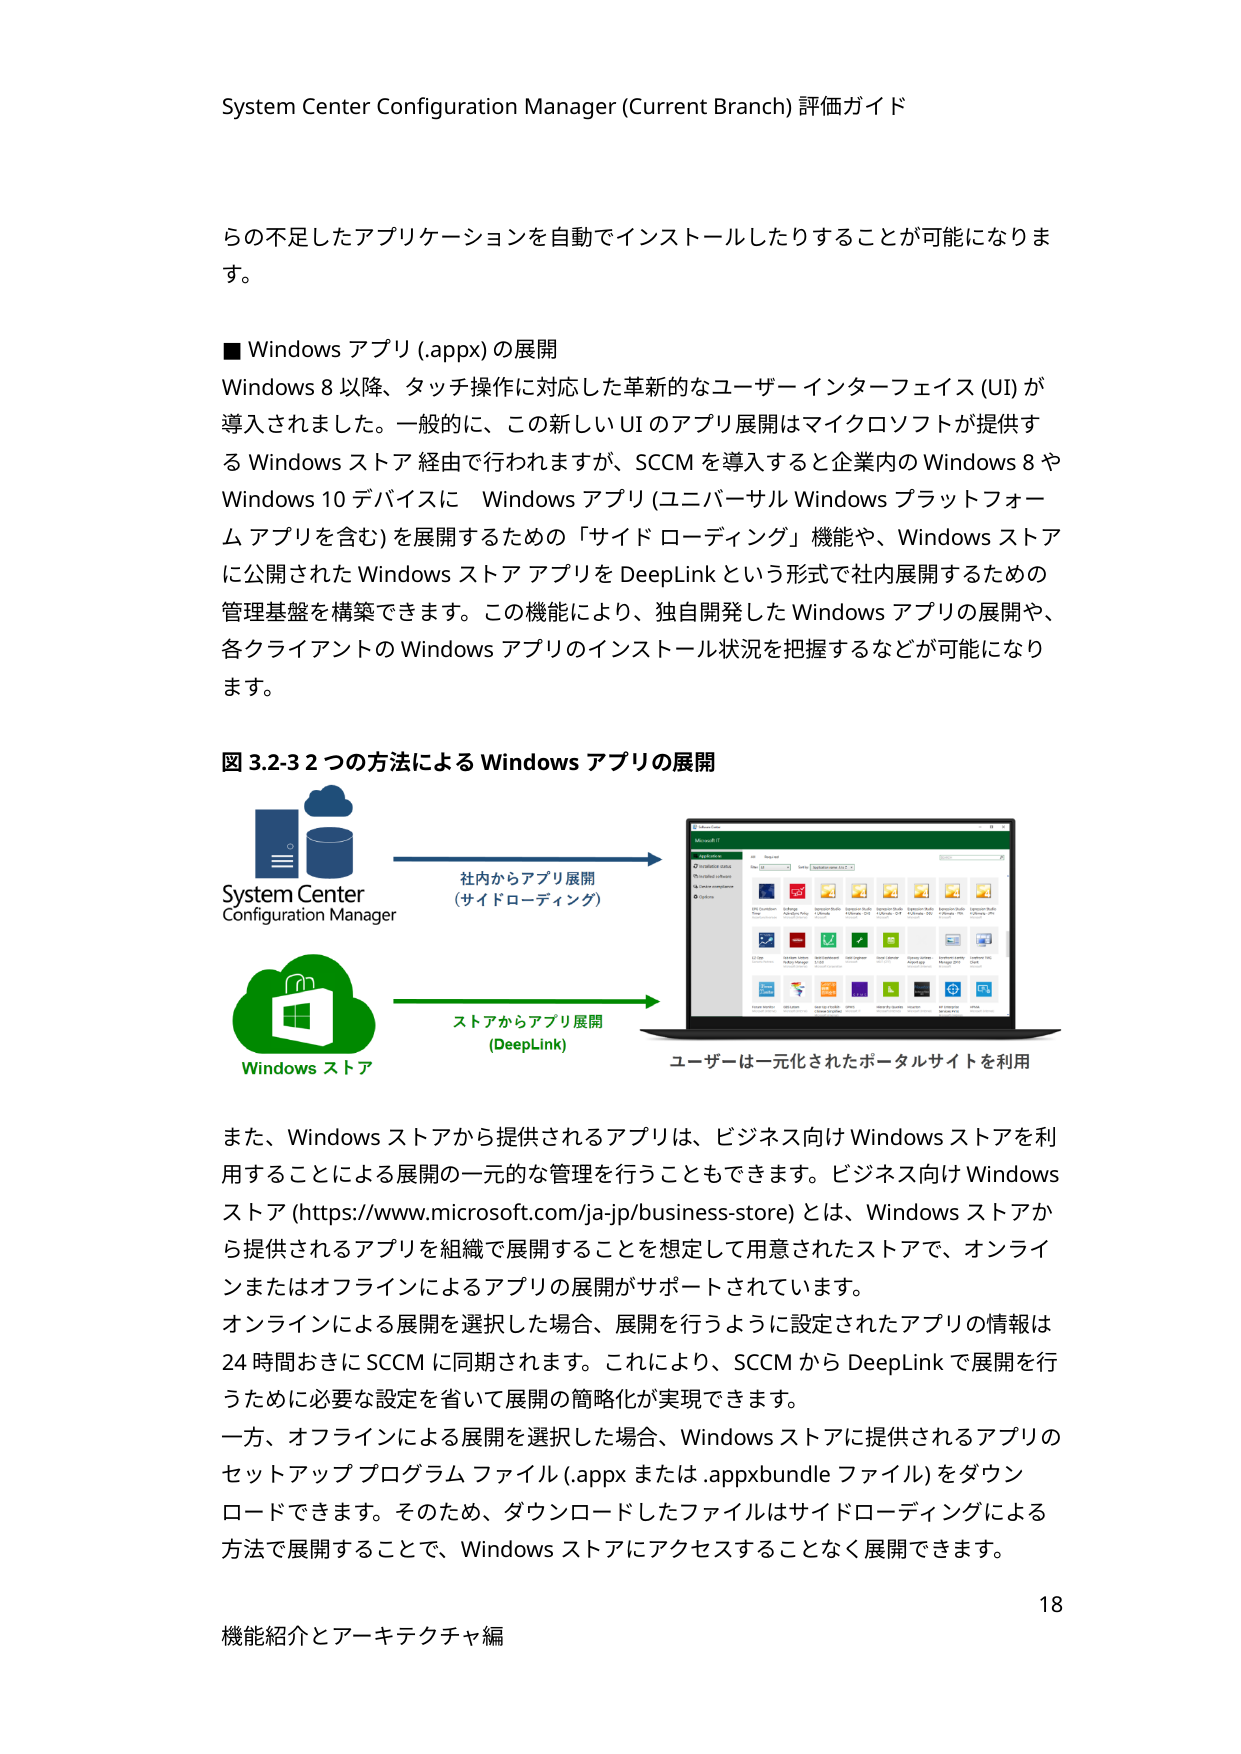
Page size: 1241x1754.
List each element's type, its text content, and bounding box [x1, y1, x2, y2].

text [222, 217, 1063, 292]
text 一方、オフラインによる展開を選択した場合、Windowsストアに提供されるアプリのセットアップ プログラム ファイル (.appx または .appxbundle ファイル) をダウンロードできます。そのため、ダウンロードしたファイルはサイドローディングによる方法で展開することで、Windows ストアにアクセスすることなく展開できます。 [222, 1417, 1063, 1567]
picture [221, 784, 1063, 1075]
text 図 3.2-3 2 つの方法による Windows アプリの展開 [222, 742, 1063, 779]
text Windows 8 以降、タッチ操作に対応した革新的なユーザー インターフェイス (UI) が導入されました。一般的に、この新しいUI のアプリ展開はマイクロソフトが提供する Windows ストア 経由で行われますが、SCCM を導入すると企業内のWindows 8 や Windows 10 デバイスに Windows アプリ (ユニバーサル Windows プラットフォーム アプリを含む) を展開するための「サイド ローディング」機能や、Windows ストアに公開された Windows ストア アプリをDeepLinkという形式で社内展開するための管理基盤を構築できます。この機能により、独自開発した Windows アプリの展開や、各クライアントの Windows アプリのインストール状況を把握するなどが可能になります。 [222, 367, 1063, 704]
text また、Windows ストアから提供されるアプリは、ビジネス向けWindowsストアを利用することによる展開の一元的な管理を行うこともできます。ビジネス向けWindowsストア (https://www.microsoft.com/ja-jp/business-store) とは、Windows ストアから提供されるアプリを組織で展開することを想定して用意されたストアで、オンラインまたはオフラインによるアプリの展開がサポートされています。 [222, 1117, 1063, 1304]
text ■ Windows アプリ (.appx) の展開 [222, 329, 1063, 367]
text オンラインによる展開を選択した場合、展開を行うように設定されたアプリの情報は 24 時間おきにSCCM に同期されます。これにより、SCCM から DeepLink で展開を行うために必要な設定を省いて展開の簡略化が実現できます。 [222, 1304, 1063, 1417]
